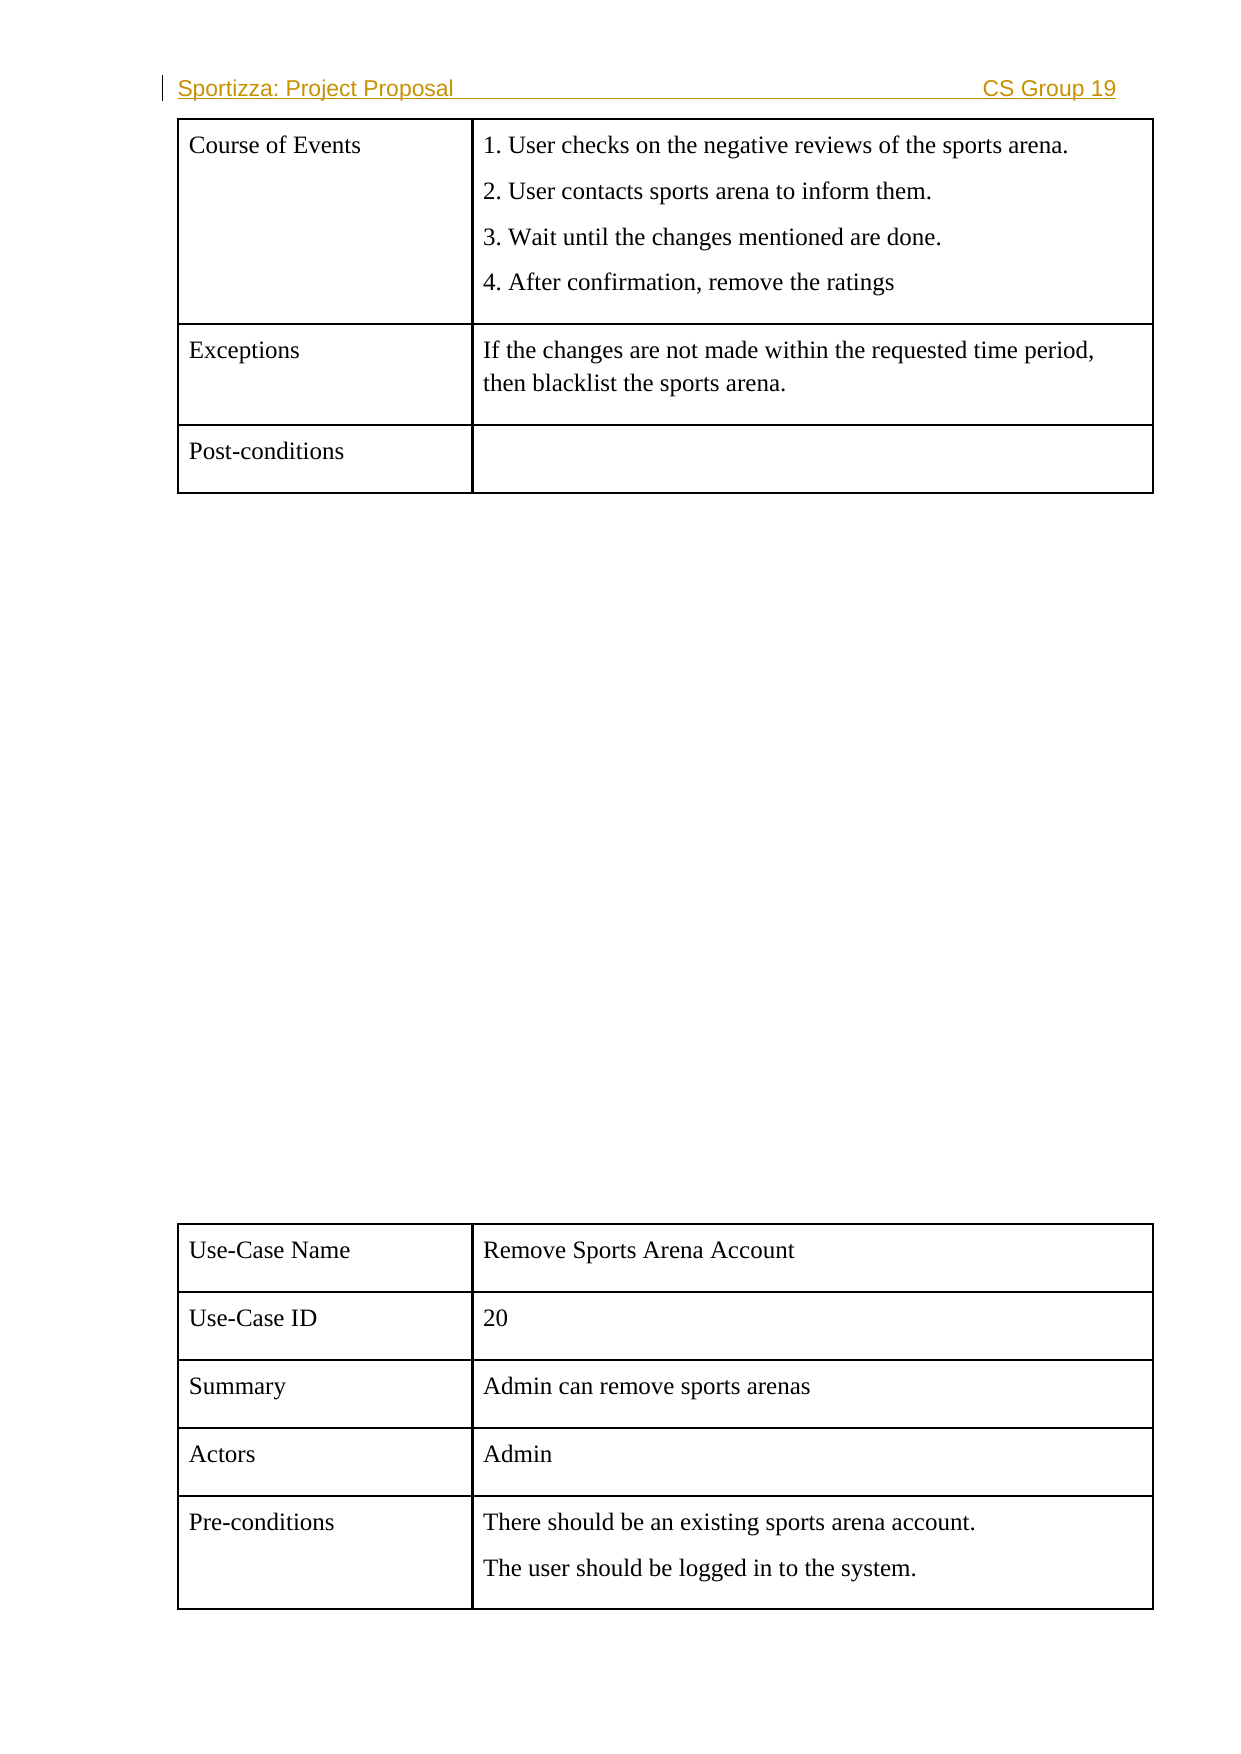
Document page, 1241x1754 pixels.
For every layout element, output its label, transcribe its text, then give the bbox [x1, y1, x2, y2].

table_cell If the changes are not made within the requested time period, then blacklist the sports arena. [474, 325, 1152, 424]
table_cell 1. User checks on the negative reviews of the sports arena. 2. User contacts sports arena to inform them. 3. Wait until the changes mentioned are done. 4. After confirmation, remove the ratings [474, 120, 1152, 323]
table_header Remove Sports Arena Account [474, 1225, 1152, 1291]
table_cell Admin can remove sports arenas [474, 1361, 1152, 1427]
table_cell Post-conditions [179, 426, 471, 492]
table_cell Actors [179, 1429, 471, 1495]
table_cell Pre-conditions [179, 1497, 471, 1608]
table_cell Use-Case ID [179, 1293, 471, 1359]
table_cell Exceptions [179, 325, 471, 424]
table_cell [474, 1497, 1152, 1608]
table_header Use-Case Name [179, 1225, 471, 1291]
table_cell Admin [474, 1429, 1152, 1495]
table_cell Course of Events [179, 120, 471, 323]
table_cell [474, 426, 1152, 492]
table_cell Summary [179, 1361, 471, 1427]
table_cell 20 [474, 1293, 1152, 1359]
